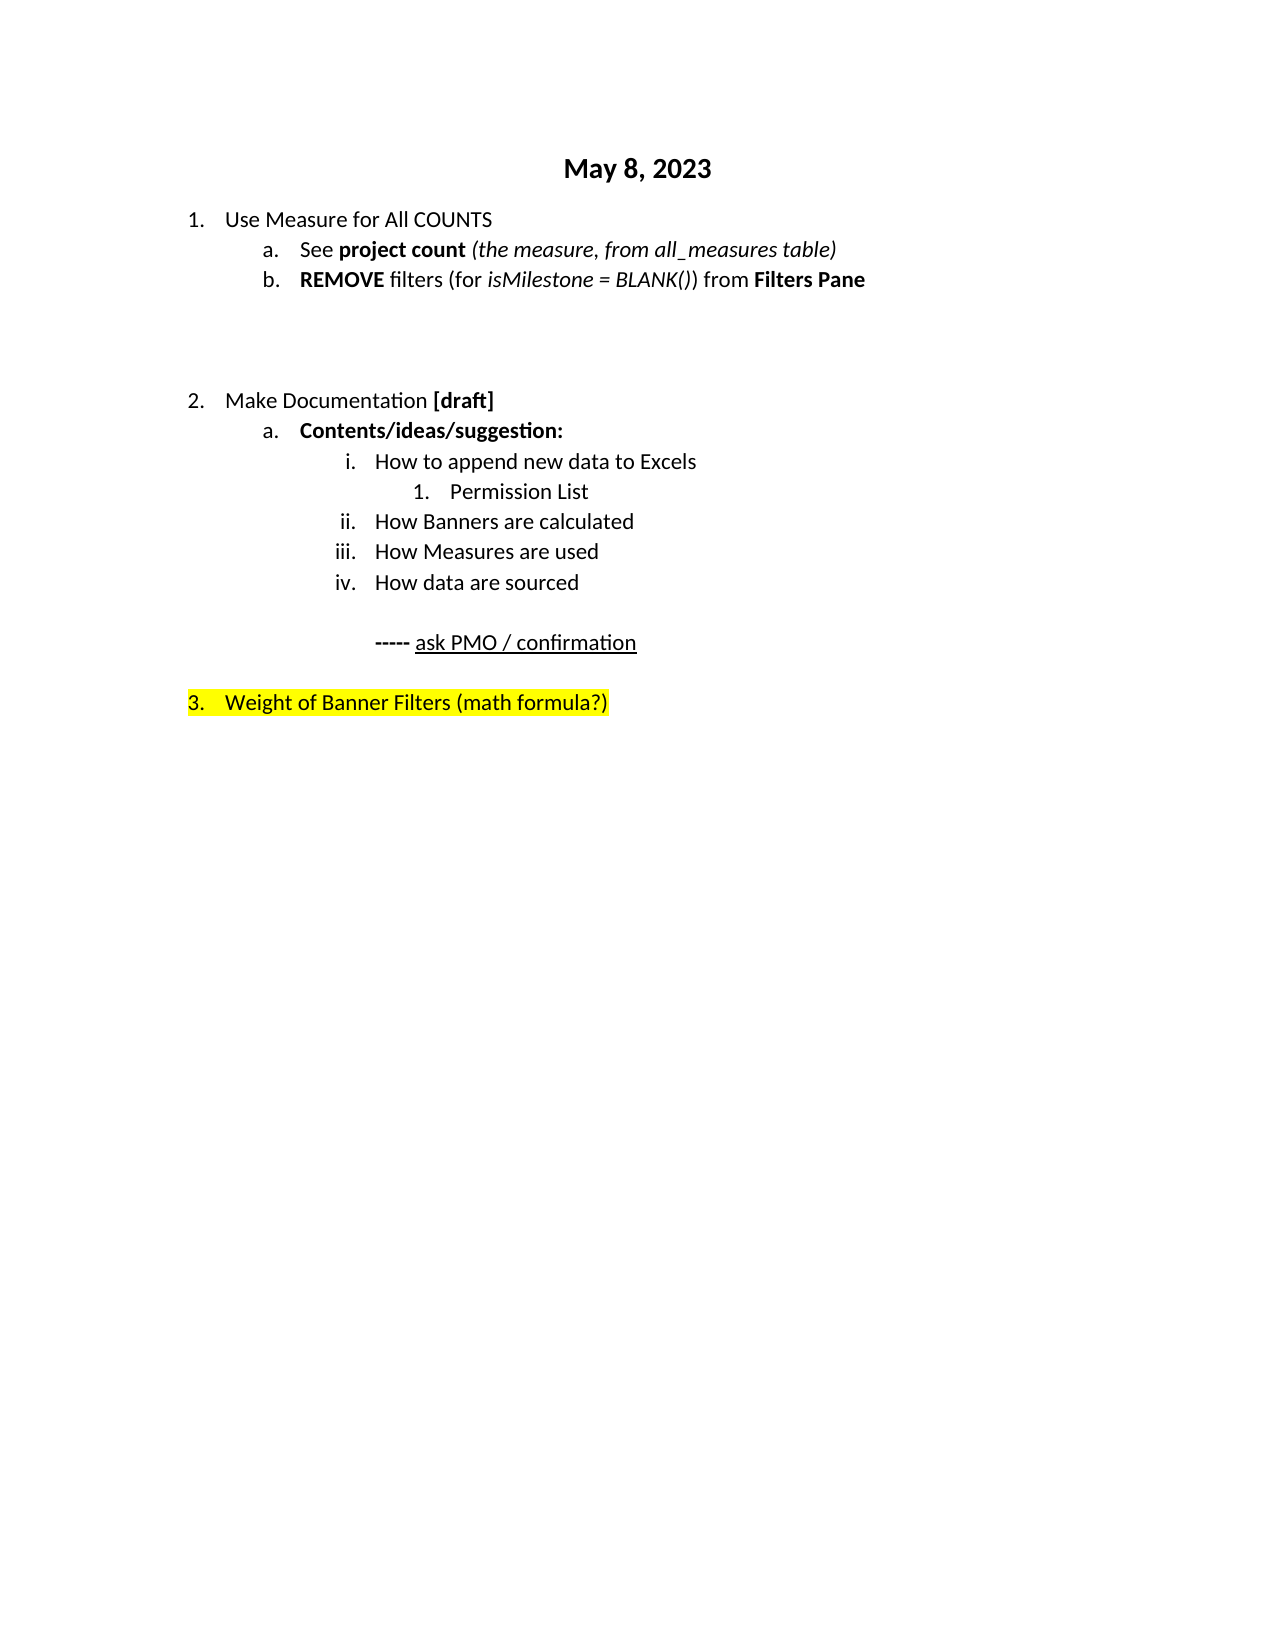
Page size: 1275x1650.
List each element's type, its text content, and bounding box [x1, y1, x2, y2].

list How Banners are calculated [356, 507, 1125, 535]
list Weight of Banner Filters (math formula?) [187, 688, 1125, 716]
list How data are sourced ----- ask PMO / confirmation [356, 568, 1125, 686]
list See project count (the measure, from all_measures table) [262, 235, 1125, 263]
list How Measures are used [356, 537, 1125, 565]
list REMOVE filters (for isMilestone = BLANK()) from Filters Pane [262, 266, 1125, 384]
list How to append new data to Excels [356, 447, 1125, 475]
list Use Measure for All COUNTS [187, 205, 1125, 233]
list Make Documentation [draft] [187, 386, 1125, 414]
list Permission List [412, 477, 1125, 505]
list Contents/ideas/suggestion: [262, 417, 1125, 444]
text May 8, 2023 [150, 150, 1125, 186]
